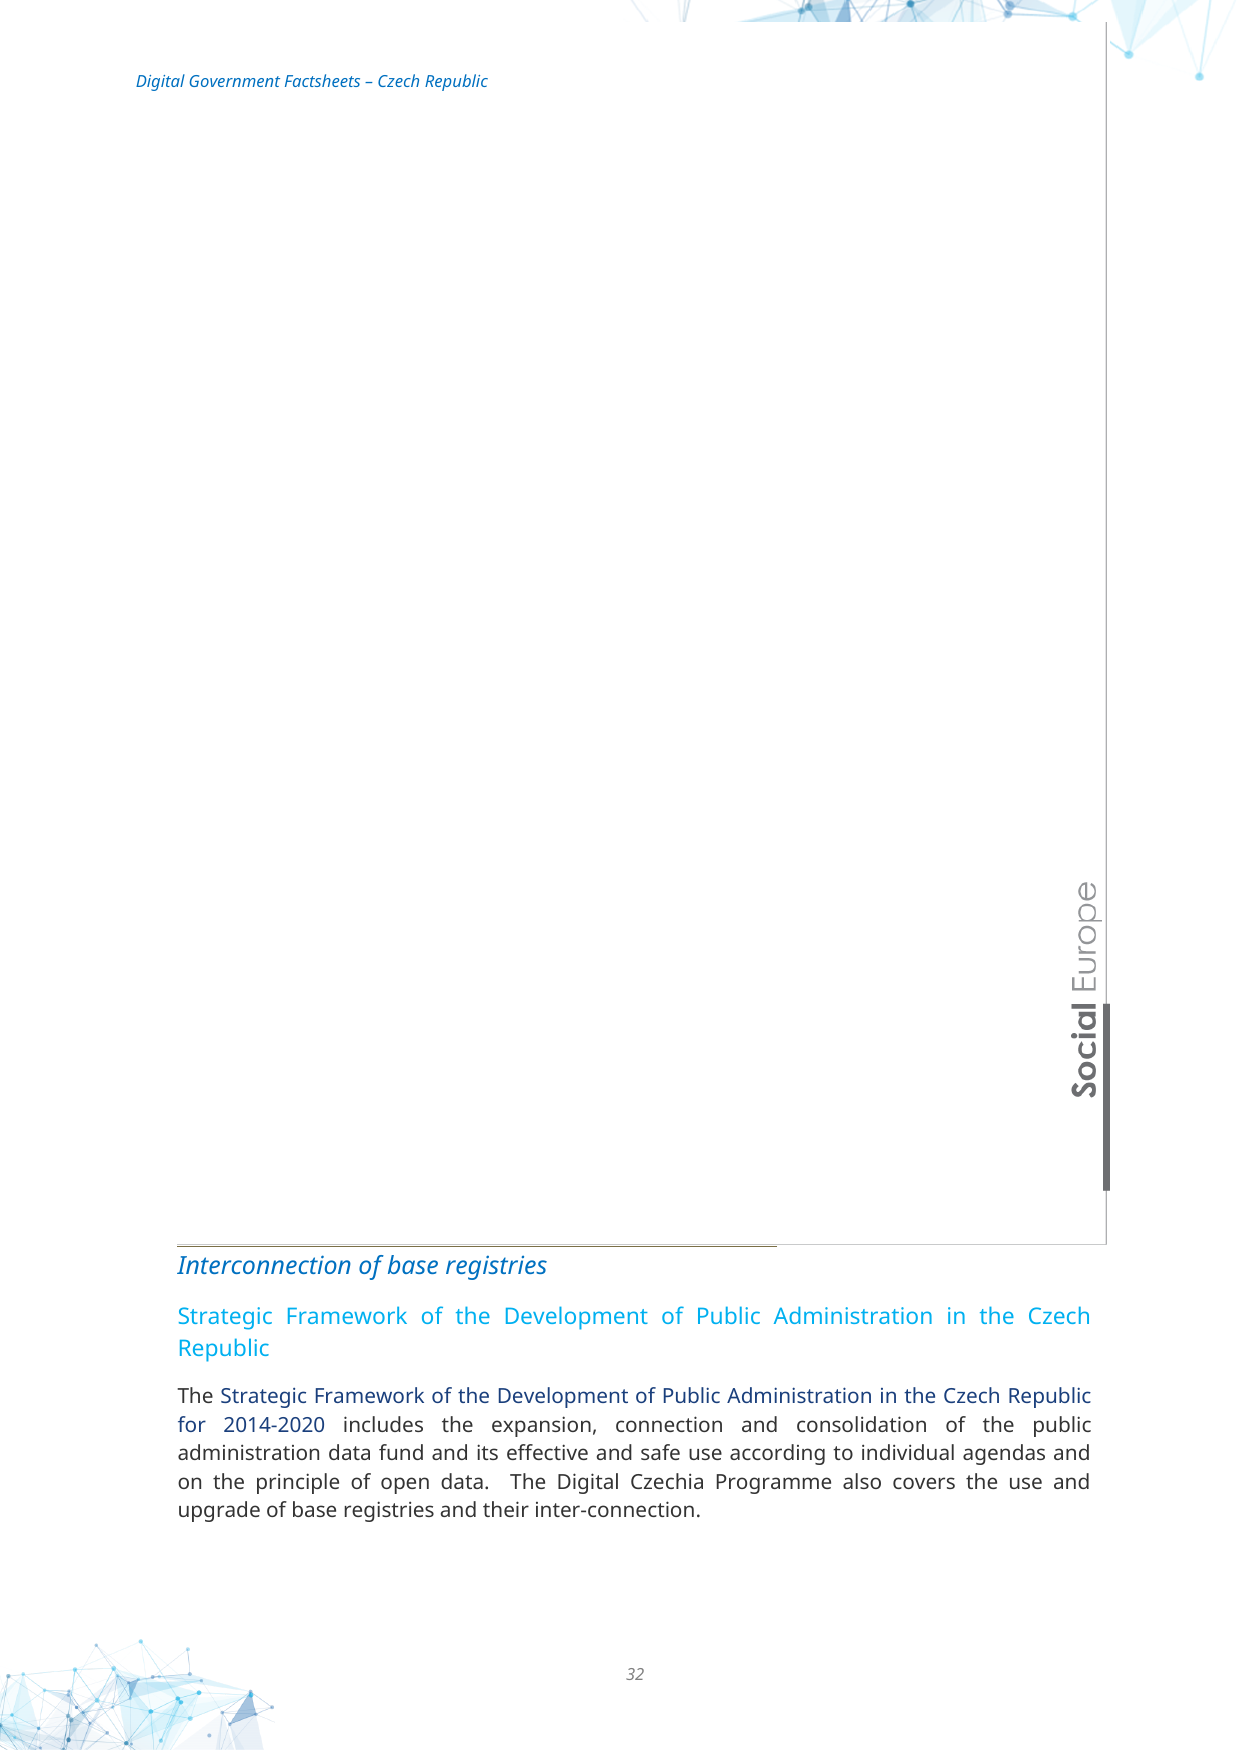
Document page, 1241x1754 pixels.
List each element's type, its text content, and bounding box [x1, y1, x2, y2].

subtitle Strategic Framework of the Development of Public Administration in the Czech Republic [177, 1300, 1092, 1363]
text The Strategic Framework of the Development of Public Administration in the Czech Republic for 2014-2020 includes the expansion, connection and consolidation of the public administration data fund and its effective and safe use according to individual agendas and on the principle of open data. The Digital Czechia Programme also covers the use and upgrade of base registries and their inter-connection. [177, 1382, 1092, 1524]
picture [177, 22, 1110, 1245]
subtitle Interconnection of base registries [177, 1247, 1092, 1282]
